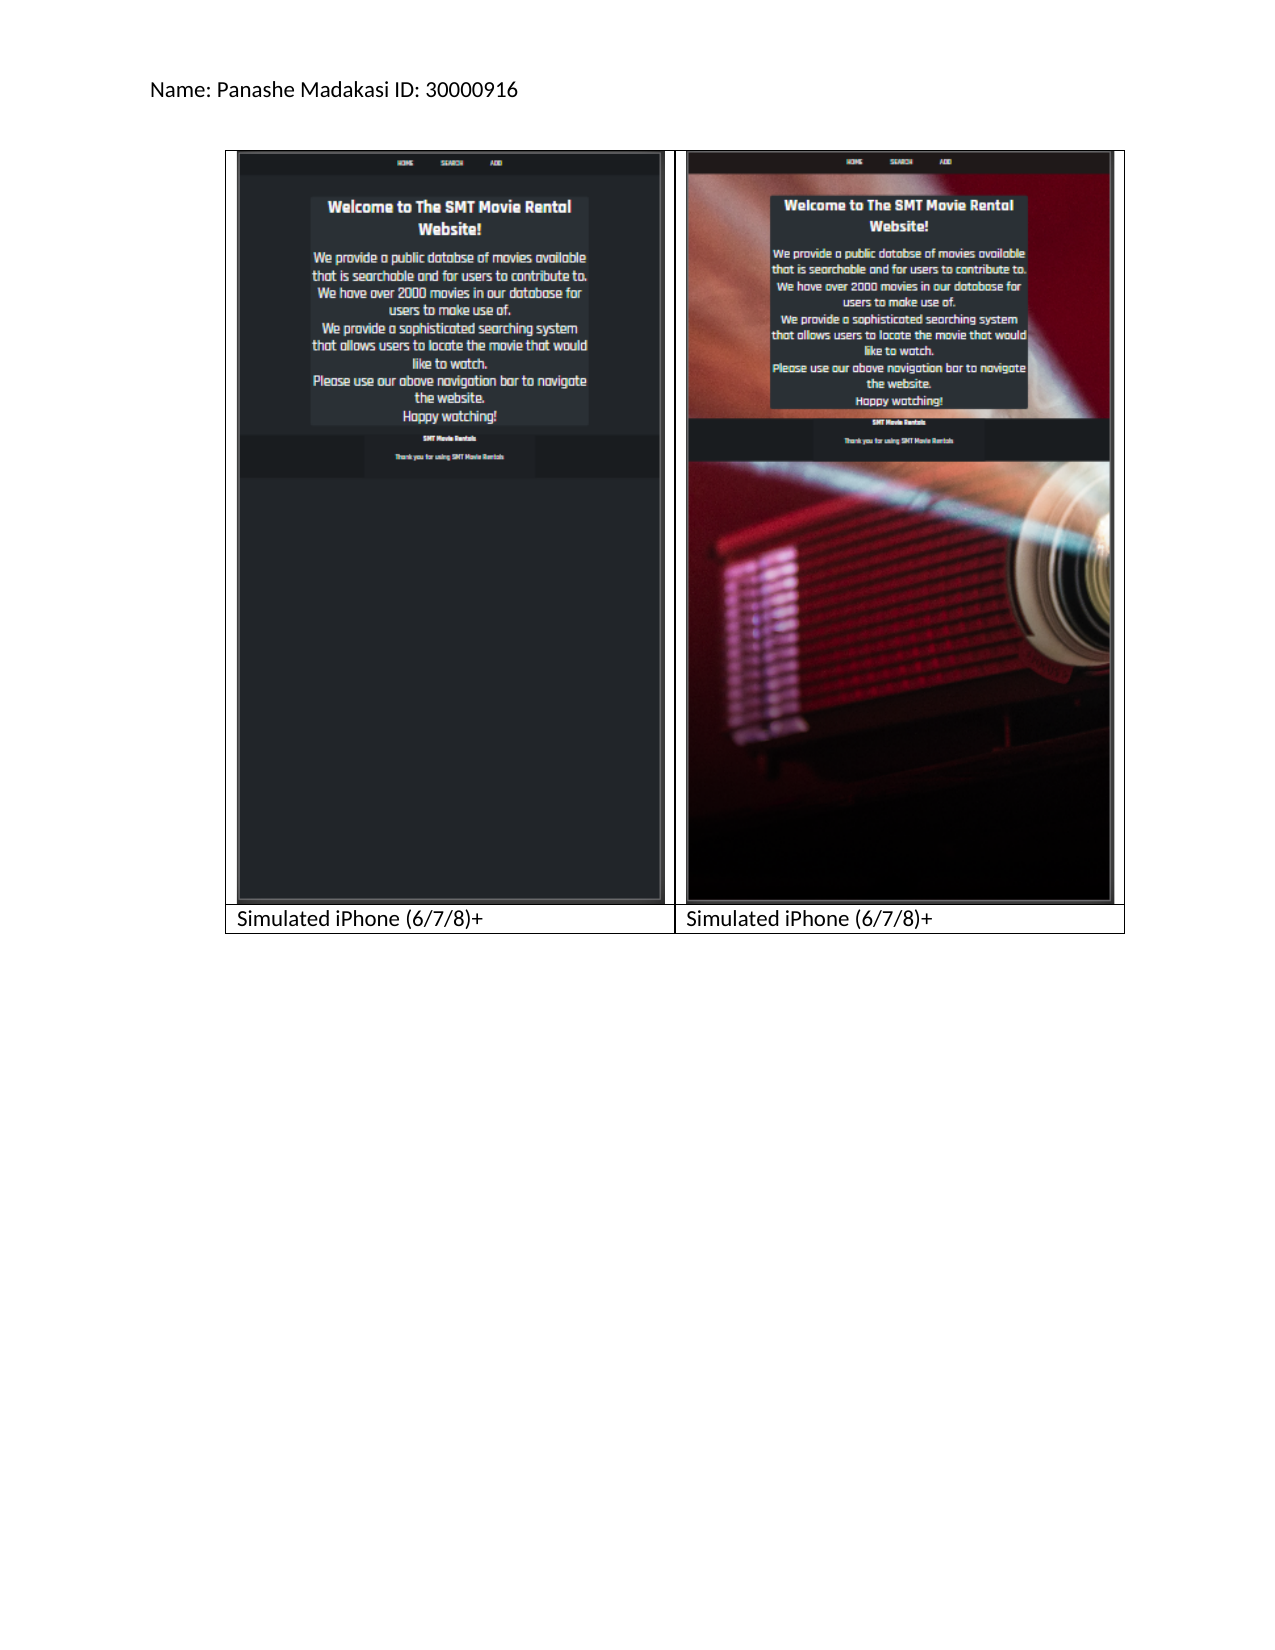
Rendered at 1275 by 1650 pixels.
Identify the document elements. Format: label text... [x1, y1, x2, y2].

table_cell Simulated iPhone (6/7/8)+ [226, 905, 674, 933]
table_cell [1115, 151, 1124, 903]
table_cell [226, 151, 236, 903]
table_cell [665, 151, 674, 903]
picture [236, 151, 665, 904]
picture [686, 151, 1115, 904]
table_cell [676, 151, 686, 903]
table_cell Simulated iPhone (6/7/8)+ [676, 905, 1124, 933]
